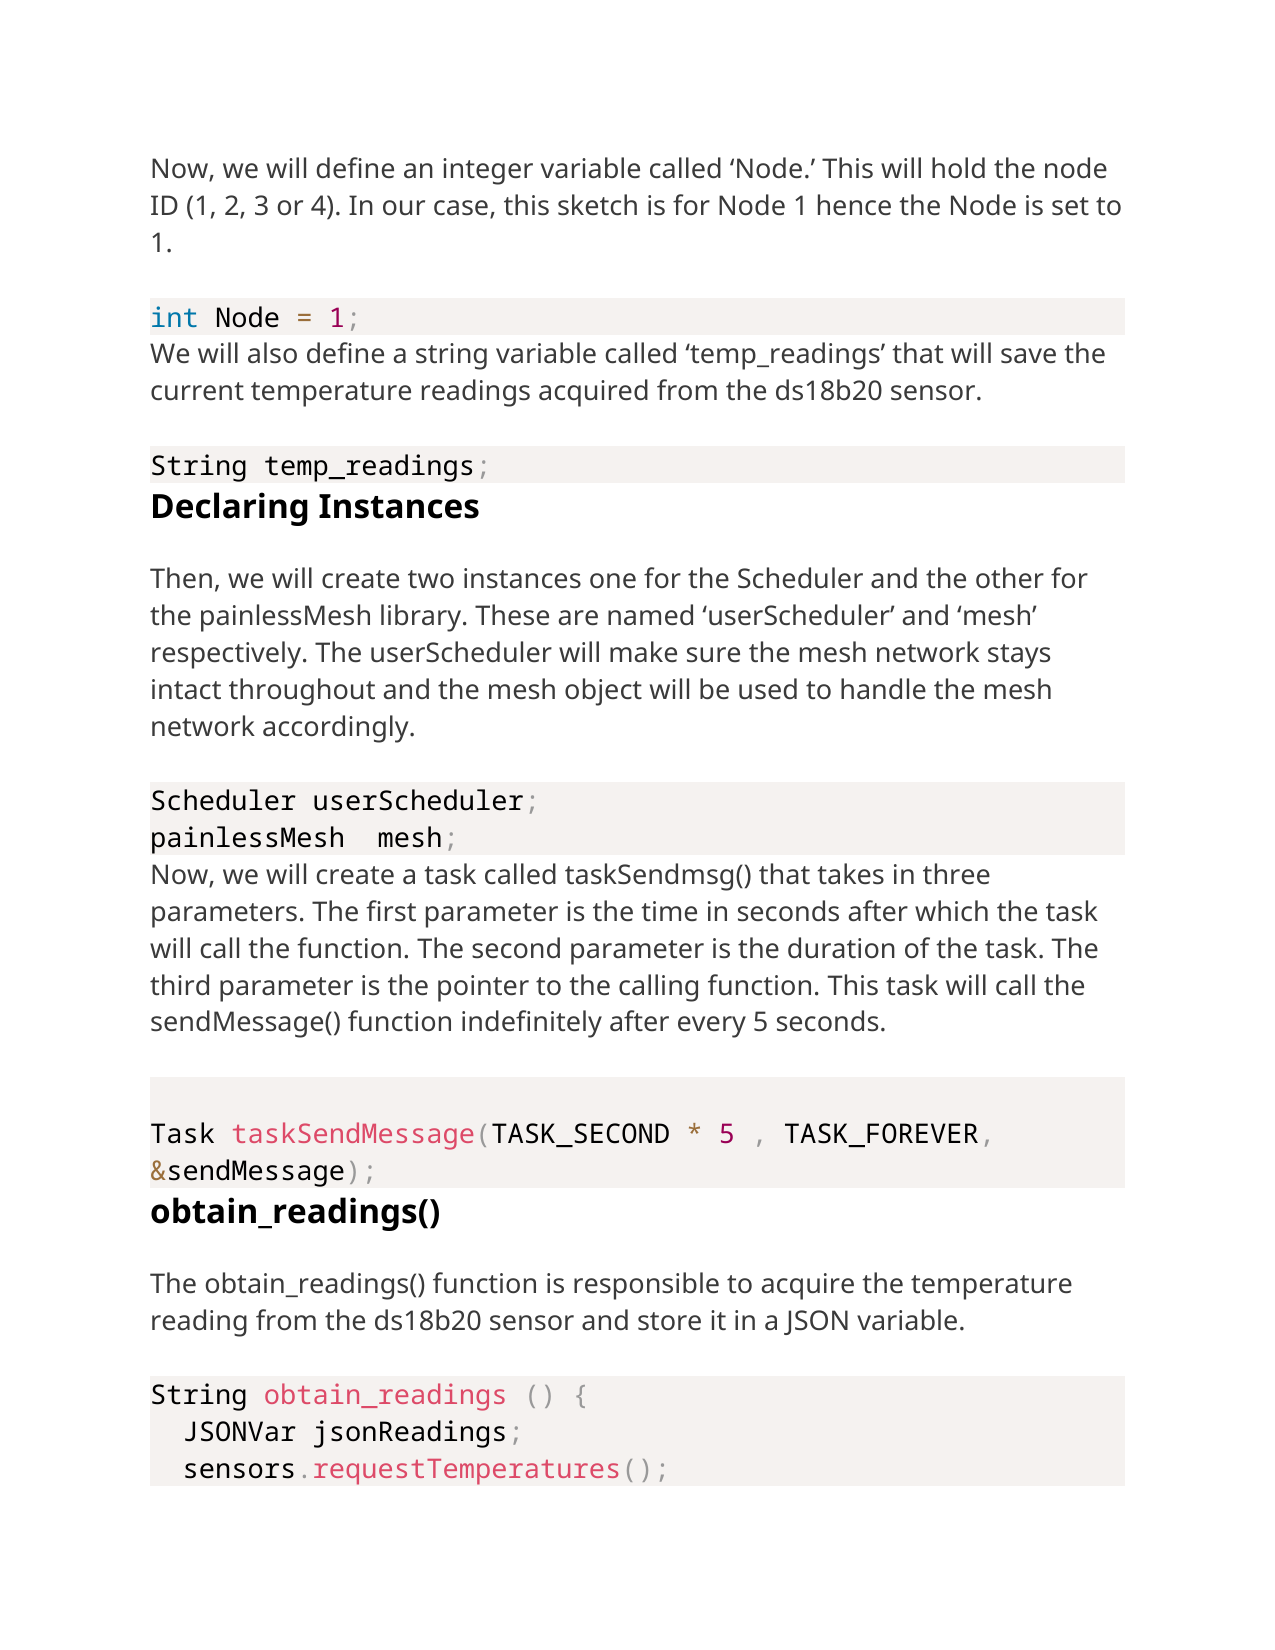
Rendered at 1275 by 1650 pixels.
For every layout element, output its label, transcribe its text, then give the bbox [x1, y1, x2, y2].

text JSONVar jsonReadings; [150, 1413, 1125, 1449]
text String temp_readings; [150, 446, 1125, 483]
text Task taskSendMessage(TASK_SECOND * 5 , TASK_FOREVER, &sendMessage); [150, 1114, 1125, 1188]
text Now, we will define an integer variable called ‘Node.’ This will hold the node ID (1, 2, 3 or 4). In our case, this sketch is for Node 1 hence the Node is set to 1. [150, 150, 1125, 261]
text Scheduler userScheduler; [150, 782, 1125, 818]
text obtain_readings() [150, 1188, 1125, 1233]
text Declaring Instances [150, 483, 1125, 528]
text We will also define a string variable called ‘temp_readings’ that will save the current temperature readings acquired from the ds18b20 sensor. [150, 335, 1125, 409]
text String obtain_readings () { [150, 1376, 1125, 1413]
text int Node = 1; [150, 298, 1125, 335]
text Now, we will create a task called taskSendmsg() that takes in three parameters. The first parameter is the time in seconds after which the task will call the function. The second parameter is the duration of the task. The third parameter is the pointer to the calling function. This task will call the sendMessage() function indefinitely after every 5 seconds. [150, 855, 1125, 1040]
text The obtain_readings() function is responsible to acquire the temperature reading from the ds18b20 sensor and store it in a JSON variable. [150, 1264, 1125, 1338]
text sensors.requestTemperatures(); [150, 1449, 1125, 1486]
text Then, we will create two instances one for the Scheduler and the other for the painlessMesh library. These are named ‘userScheduler’ and ‘mesh’ respectively. The userScheduler will make sure the mesh network stays intact throughout and the mesh object will be used to handle the mesh network accordingly. [150, 560, 1125, 744]
text painlessMesh mesh; [150, 818, 1125, 855]
